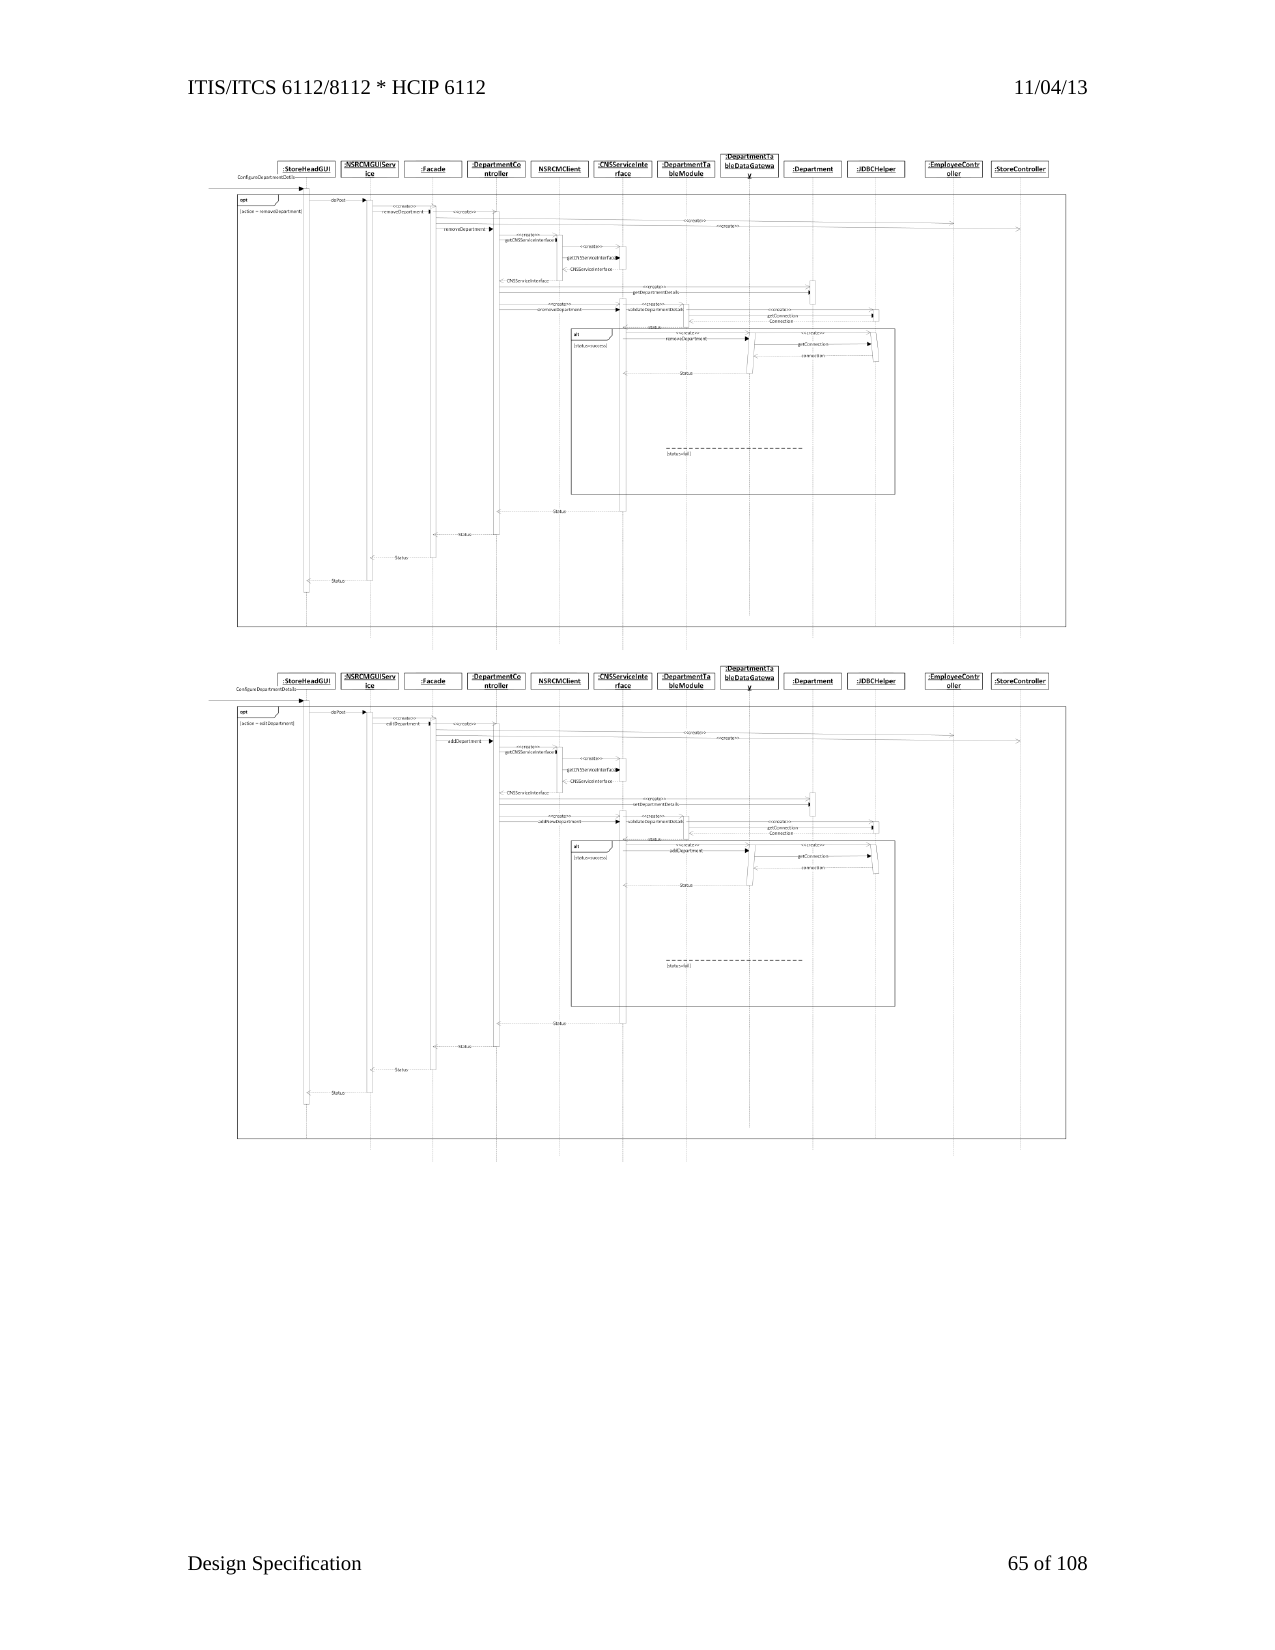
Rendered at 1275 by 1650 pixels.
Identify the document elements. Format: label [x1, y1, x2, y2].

picture [187, 150, 1087, 650]
picture [187, 661, 1087, 1162]
